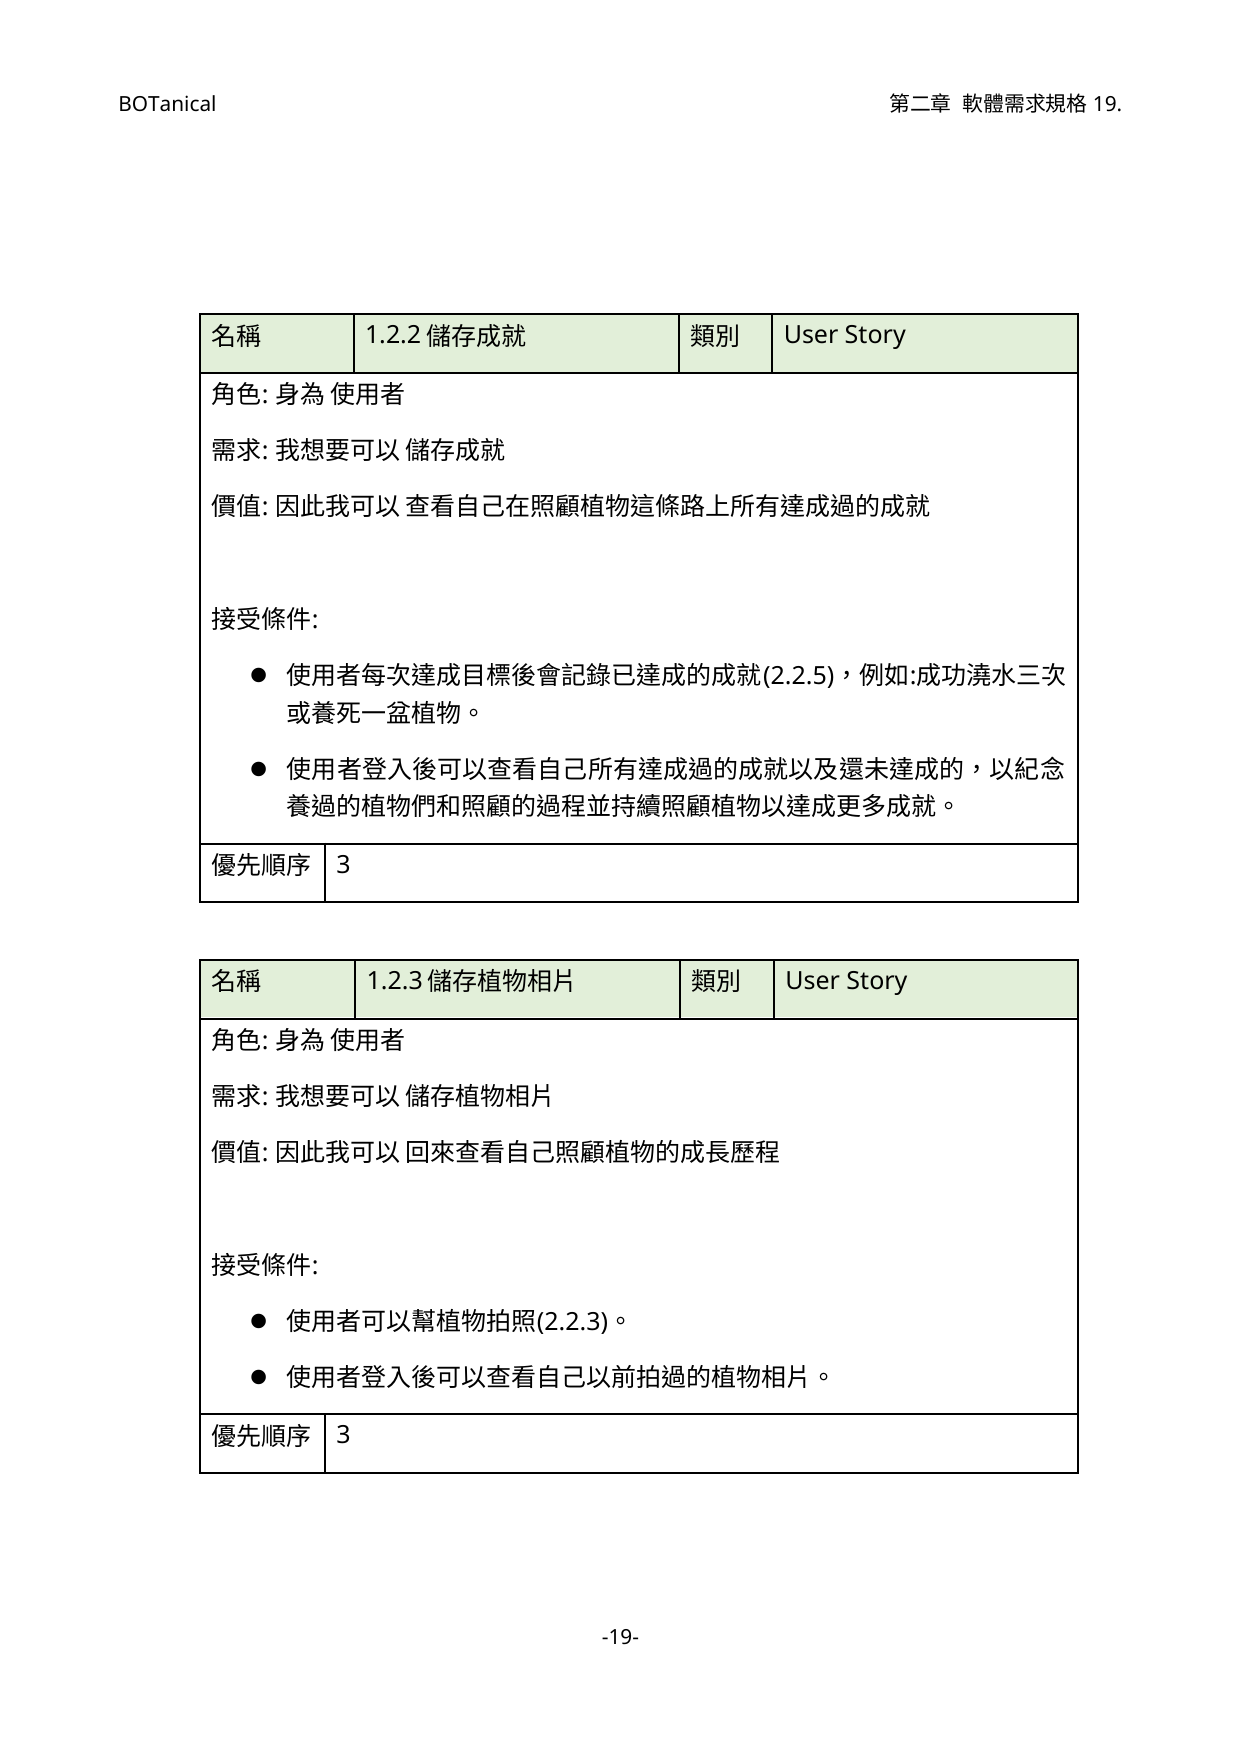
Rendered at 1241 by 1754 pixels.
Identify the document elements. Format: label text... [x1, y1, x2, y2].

table_cell 角色: 身為 使用者 需求: 我想要可以 儲存成就 價值: 因此我可以 查看自己在照顧植物這條路上所有達成過的成就 接受條件: 使用者每次達成目標後會記錄已達成的成就(2.2.5)，例如:成功澆水三次或養死一盆植物。 使用者登入後可以查看自己所有達成過的成就以及還未達成的，以紀念養過的植物們和照顧的過程並持續照顧植物以達成更多成就。 [201, 374, 1077, 842]
table_header User Story [773, 315, 1077, 372]
table_cell 3 [326, 845, 1077, 901]
table_header 類別 [680, 315, 771, 372]
table_header 名稱 [201, 961, 354, 1017]
table_cell 3 [326, 1415, 1077, 1472]
table_header 1.2.3儲存植物相片 [356, 961, 679, 1017]
table_header 類別 [681, 961, 773, 1017]
table_header 名稱 [201, 315, 353, 372]
table_cell 優先順序 [201, 845, 324, 901]
table_cell 角色: 身為 使用者 需求: 我想要可以 儲存植物相片 價值: 因此我可以 回來查看自己照顧植物的成長歷程 接受條件: 使用者可以幫植物拍照(2.2.3)。 使用者登入後可以查看自己以前拍過的植物相片。 [201, 1020, 1077, 1413]
table_header 1.2.2儲存成就 [355, 315, 678, 372]
table_cell 優先順序 [201, 1415, 324, 1472]
table_header User Story [775, 961, 1077, 1017]
